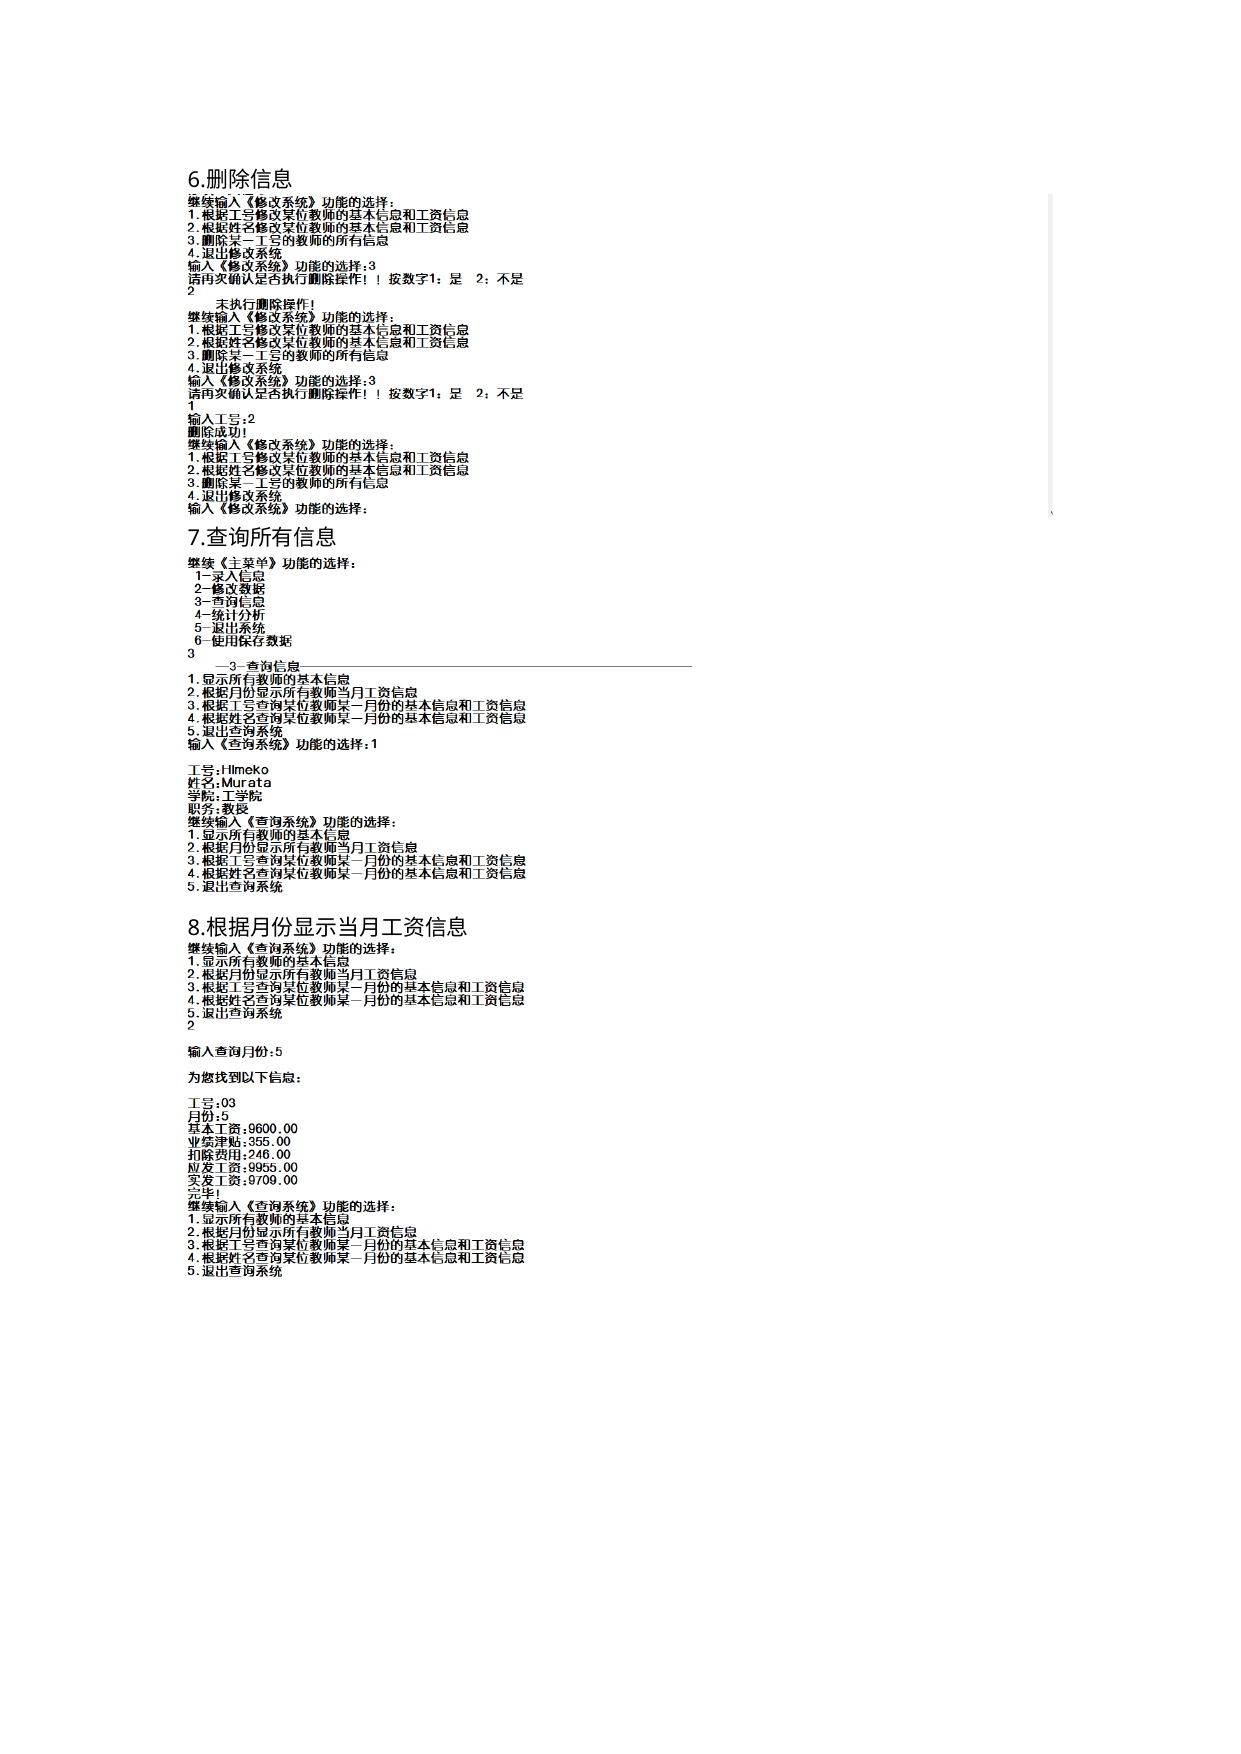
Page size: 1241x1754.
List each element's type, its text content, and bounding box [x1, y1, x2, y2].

text 6.删除信息 [187, 162, 1053, 194]
picture [187, 552, 1053, 895]
text 7.查询所有信息 [187, 519, 1053, 552]
text 8.根据月份显示当月工资信息 [187, 909, 1053, 942]
picture [187, 194, 1053, 517]
picture [187, 942, 1053, 1278]
